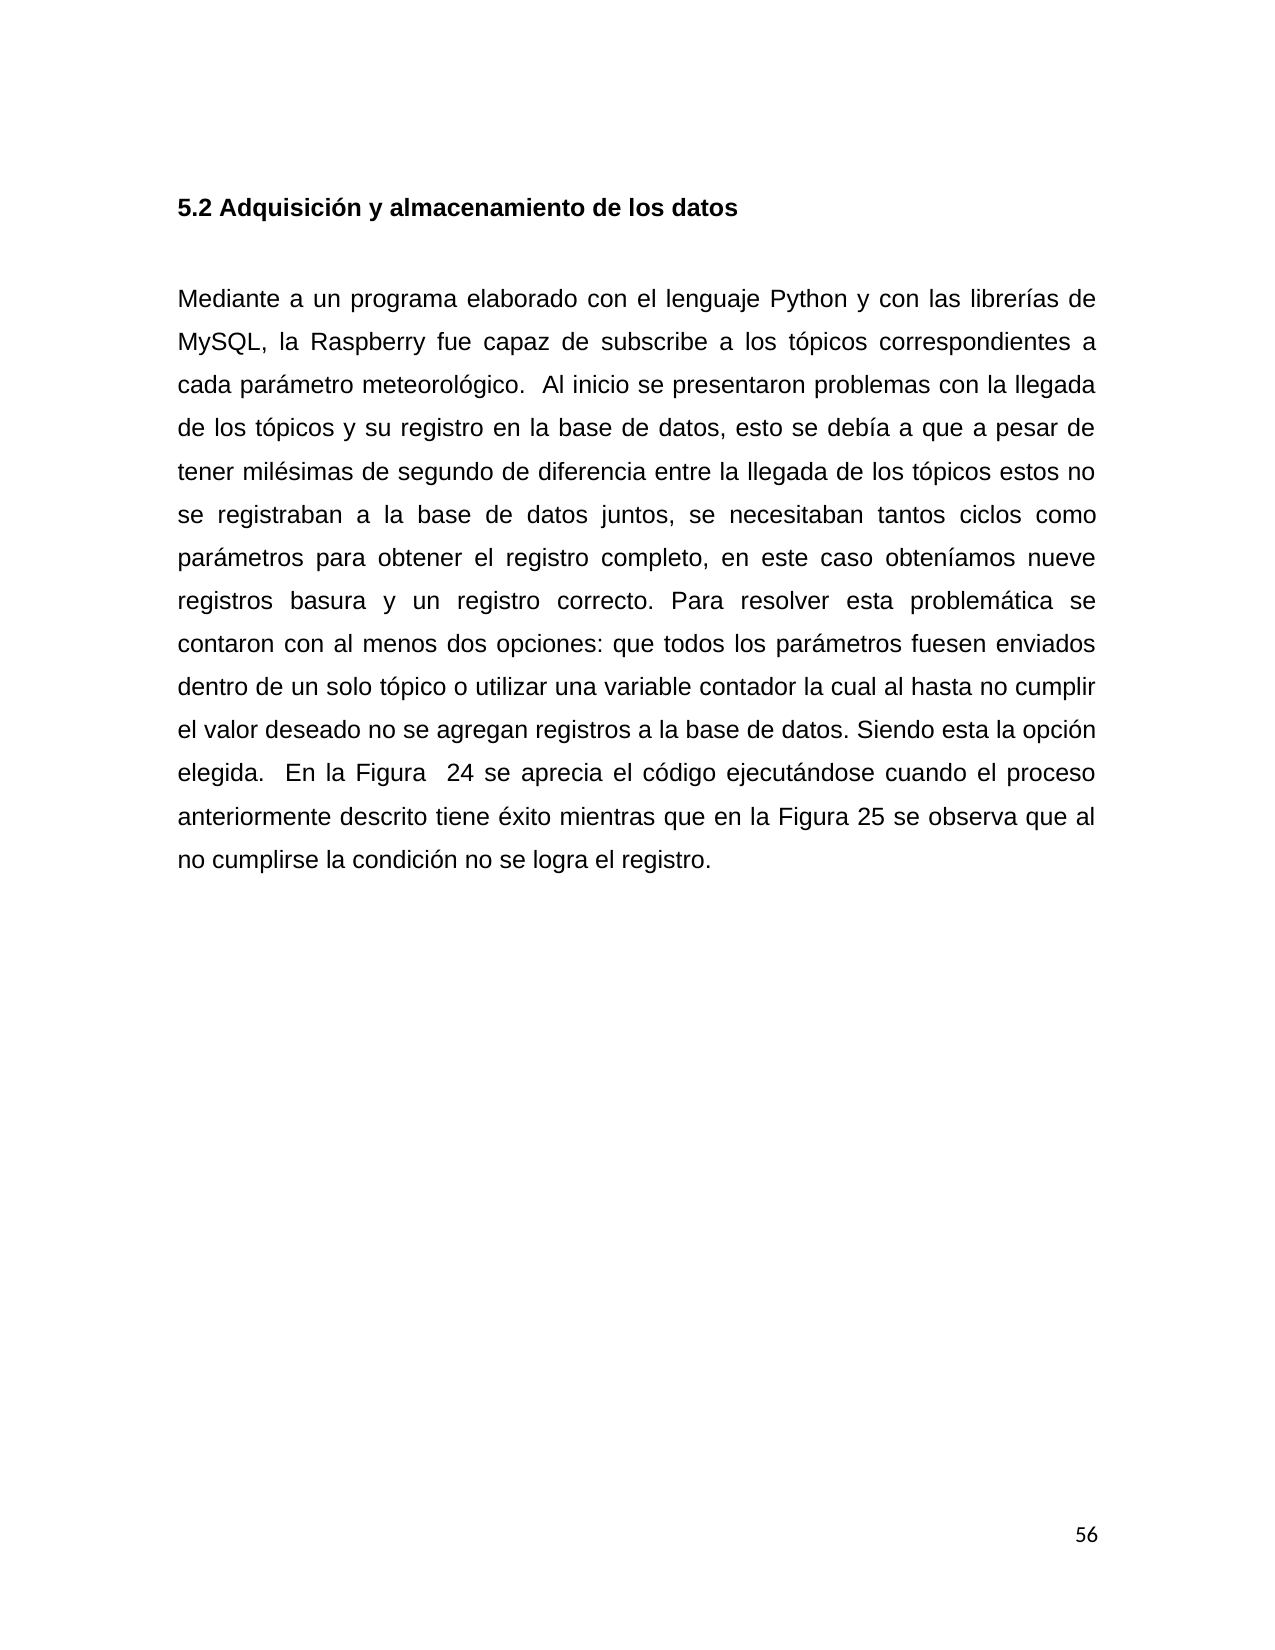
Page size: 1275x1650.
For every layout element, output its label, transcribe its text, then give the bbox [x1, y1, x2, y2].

subtitle 5.2 Adquisición y almacenamiento de los datos [177, 148, 1098, 268]
text Mediante a un programa elaborado con el lenguaje Python y con las librerías de MySQL, la Raspberry fue capaz de subscribe a los tópicos correspondientes a cada parámetro meteorológico. Al inicio se presentaron problemas con la llegada de los tópicos y su registro en la base de datos, esto se debía a que a pesar de tener milésimas de segundo de diferencia entre la llegada de los tópicos estos no se registraban a la base de datos juntos, se necesitaban tantos ciclos como parámetros para obtener el registro completo, en este caso obteníamos nueve registros basura y un registro correcto. Para resolver esta problemática se contaron con al menos dos opciones: que todos los parámetros fuesen enviados dentro de un solo tópico o utilizar una variable contador la cual al hasta no cumplir el valor deseado no se agregan registros a la base de datos. Siendo esta la opción elegida. En la Figura 24 se aprecia el código ejecutándose cuando el proceso anteriormente descrito tiene éxito mientras que en la Figura 25 se observa que al no cumplirse la condición no se logra el registro. [177, 284, 1098, 873]
